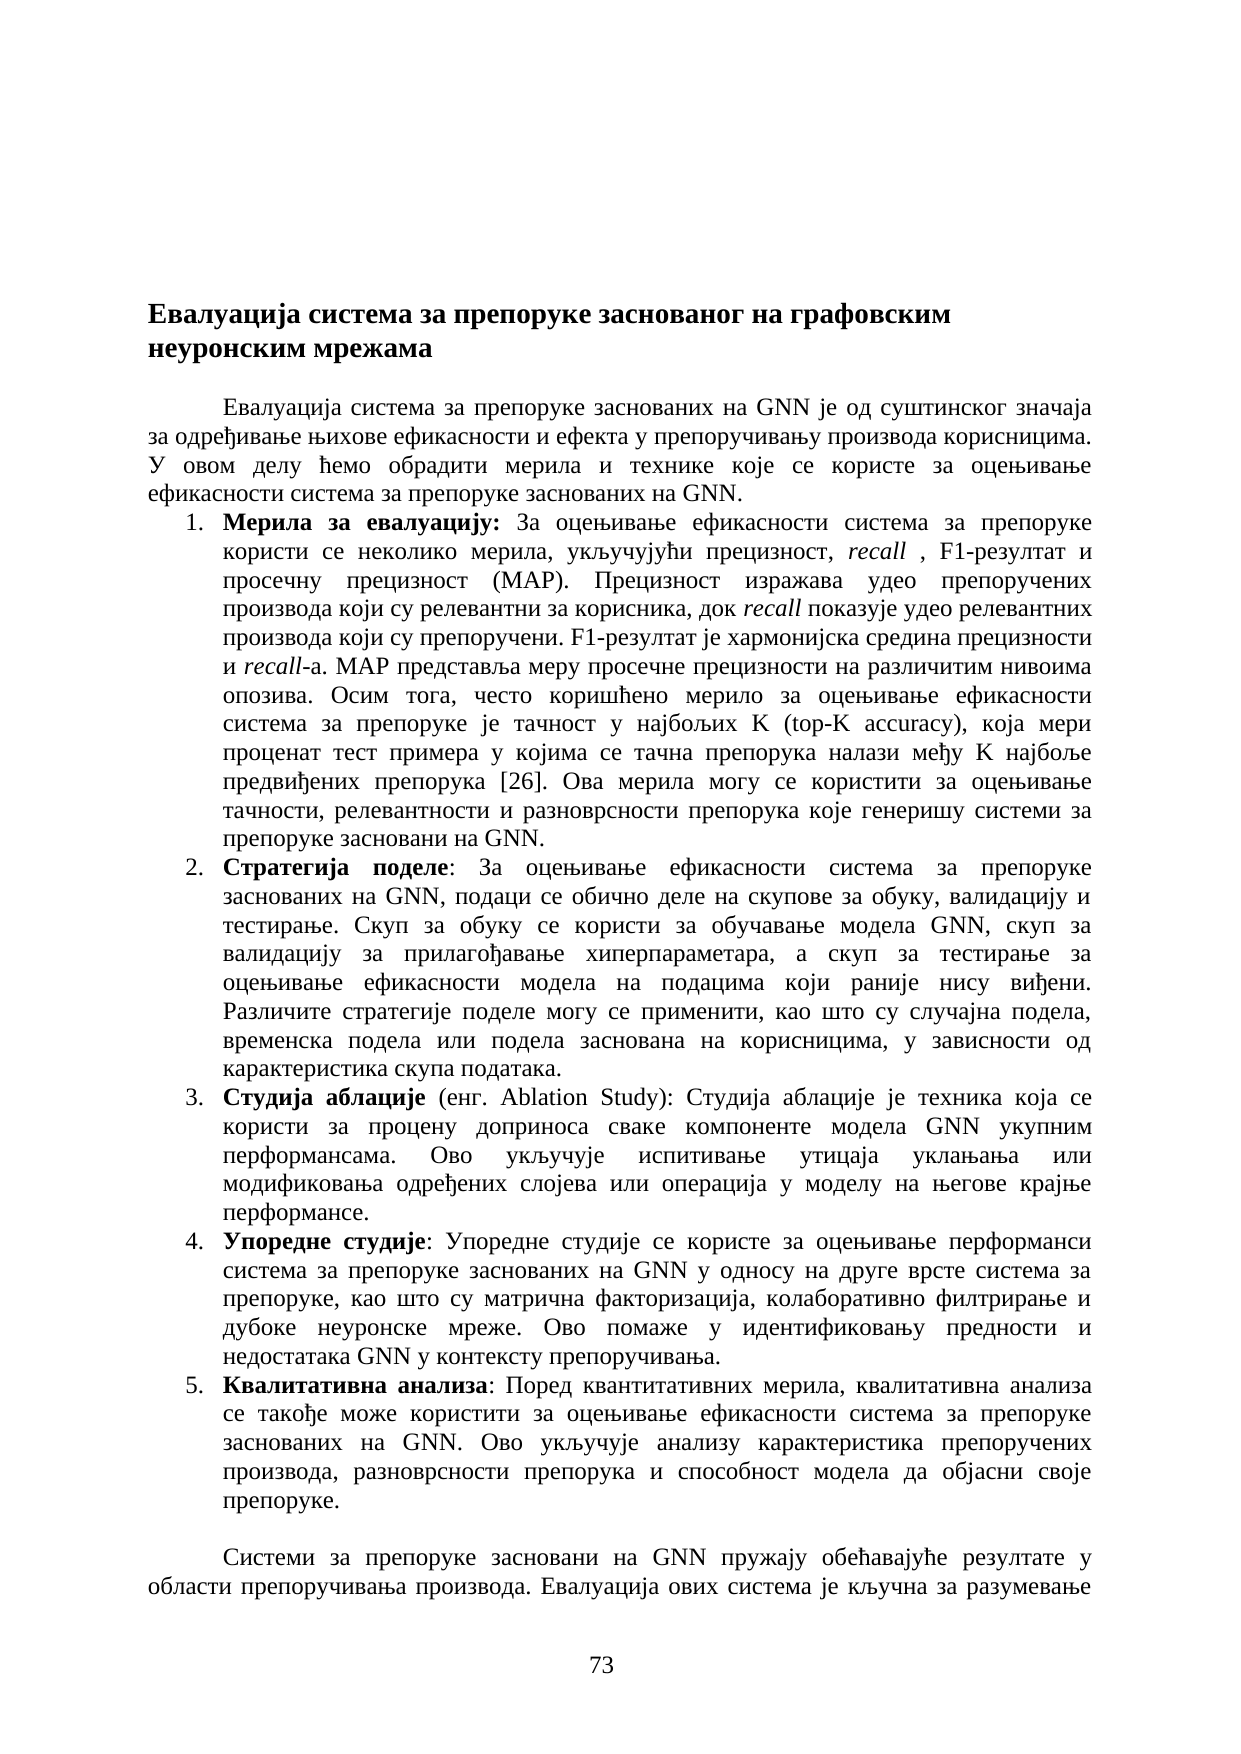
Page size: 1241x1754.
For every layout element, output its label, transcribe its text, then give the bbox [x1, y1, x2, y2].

list Стратегија поделе: За оцењивање ефикасности система за препоруке заснованих на GNN, подаци се обично деле на скупове за обуку, валидацију и тестирање. Скуп за обуку се користи за обучавање модела GNN, скуп за валидацију за прилагођавање хиперпараметара, а скуп за тестирање за оцењивање ефикасности модела на подацима који раније нису виђени. Различите стратегије поделе могу се применити, као што су случајна подела, временска подела или подела заснована на корисницима, у зависности од карактеристика скупа података. [185, 852, 1092, 1082]
list Студија аблације (енг. Ablation Study): Студија аблације је техника која се користи за процену доприноса сваке компоненте модела GNN укупним перформансама. Ово укључује испитивање утицаја уклањања или модификовања одређених слојева или операција у моделу на његове крајње перформансе. [185, 1082, 1092, 1226]
list Мерила за евалуацију: За оцењивање ефикасности система за препоруке користи се неколико мерила, укључујући прецизност, recall , F1-резултат и просечну прецизност (MAP). Прецизност изражава удео препоручених производа који су релевантни за корисника, док recall показује удео релевантних производа који су препоручени. F1-резултат је хармонијска средина прецизности и recall-a. MAP представља меру просечне прецизности на различитим нивоима опозива. Осим тога, често коришћено мерило за оцењивање ефикасности система за препоруке је тачност у најбољих K (top-K accuracy), која мери проценат тест примера у којима се тачна препорука налази међу K најбоље предвиђених препорука [26]. Ова мерила могу се користити за оцењивање тачности, релевантности и разноврсности препорука које генеришу системи за препоруке засновани на GNN. [185, 507, 1092, 852]
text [148, 1542, 1092, 1600]
list Упоредне студије: Упоредне студије се користе за оцењивање перформанси система за препоруке заснованих на GNN у односу на друге врсте система за препоруке, као што су матрична факторизација, колаборативно филтрирање и дубоке неуронске мреже. Ово помаже у идентификовању предности и недостатака GNN у контексту препоручивања. [185, 1226, 1092, 1370]
text Евалуација система за препоруке заснованих на GNN је од суштинског значаја за одређивање њихове ефикасности и ефекта у препоручивању производа корисницима. У овом делу ћемо обрадити мерила и технике које се користе за оцењивање ефикасности система за препоруке заснованих на GNN. [148, 392, 1092, 507]
list Квалитативна анализа: Поред квантитативних мерила, квалитативна анализа се такође може користити за оцењивање ефикасности система за препоруке заснованих на GNN. Ово укључује анализу карактеристика препоручених производа, разноврсности препорука и способност модела да објасни своје препоруке. [185, 1370, 1092, 1513]
subtitle Евалуација система за препоруке заснованог на графовским неуронским мрежама [148, 296, 1092, 363]
